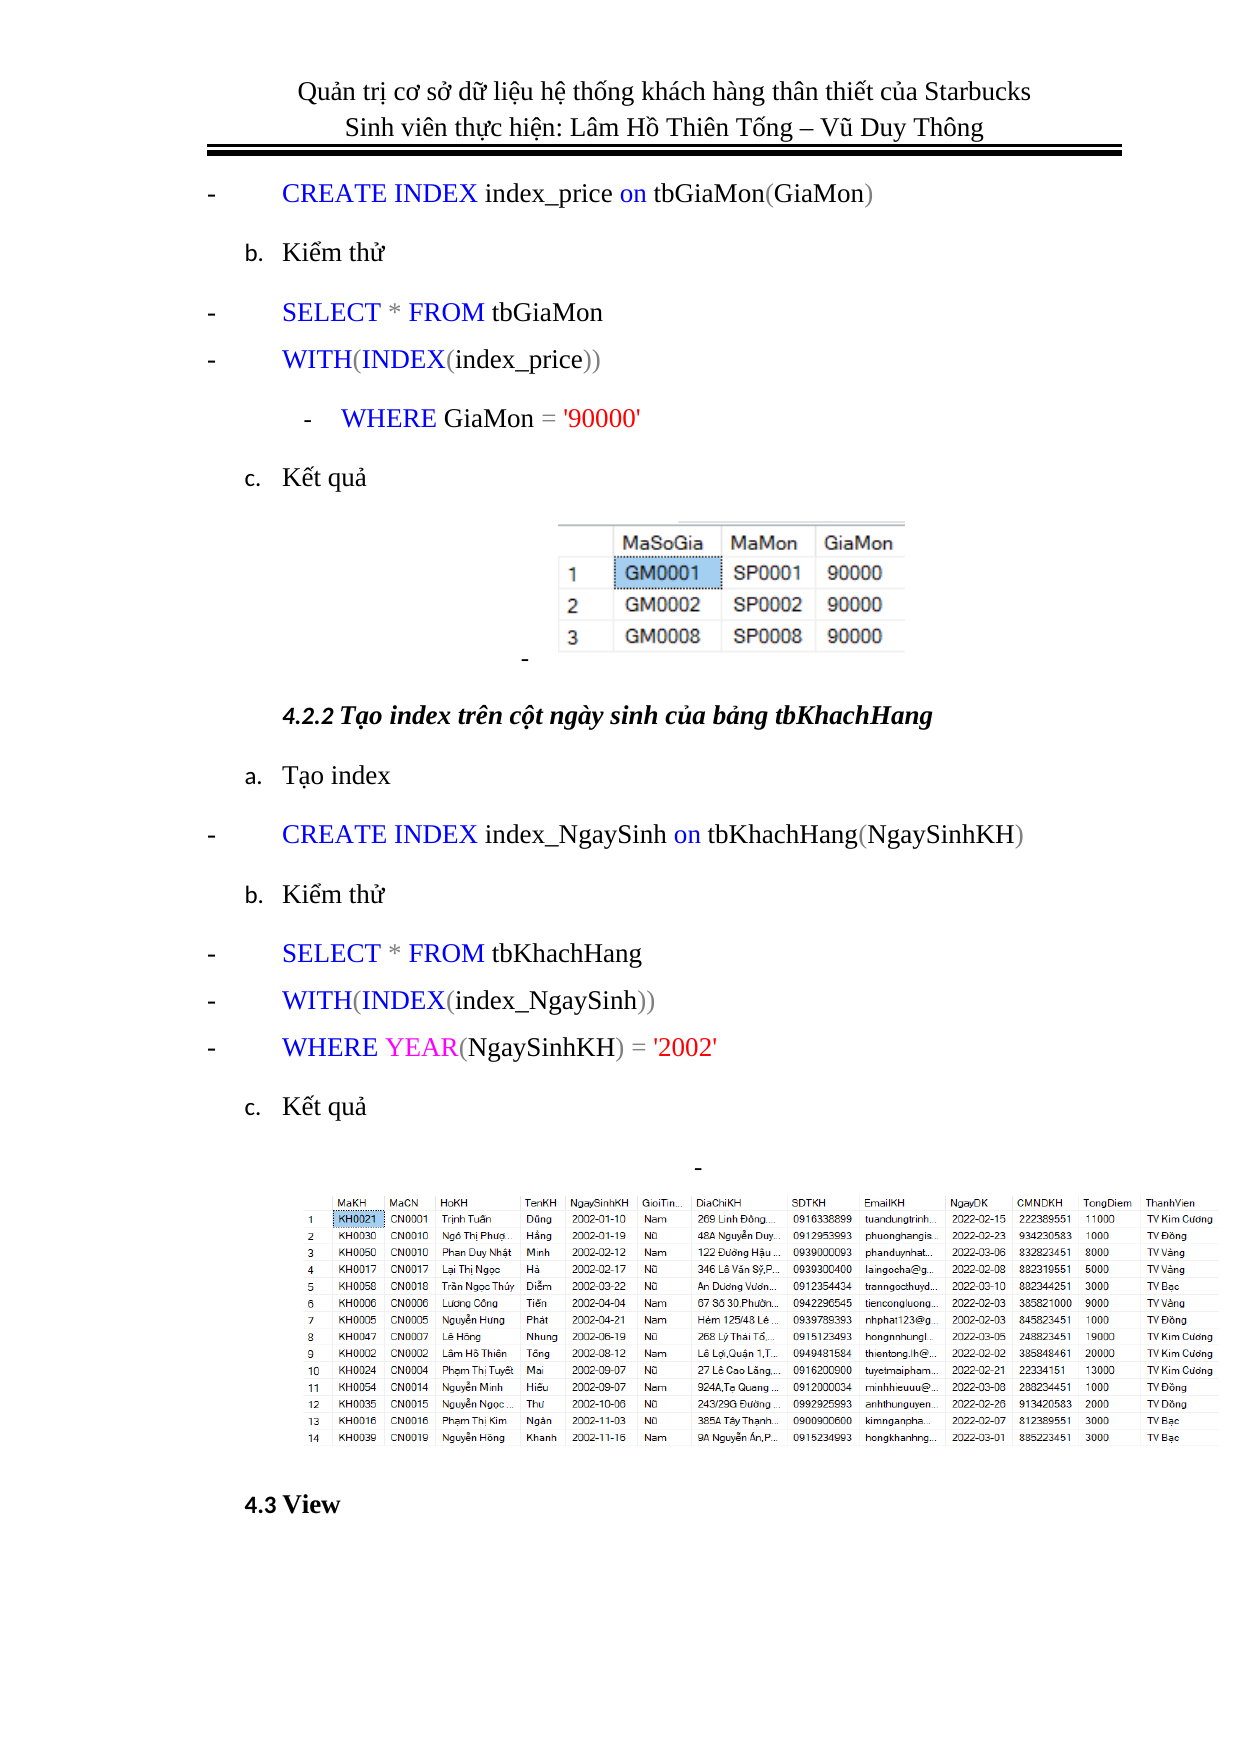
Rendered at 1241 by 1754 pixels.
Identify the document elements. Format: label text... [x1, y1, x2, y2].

text View [244, 1488, 1122, 1520]
text SELECT * FROM tbKhachHang [207, 937, 1122, 969]
list Kiểm thử [244, 878, 1122, 909]
text Tạo index trên cột ngày sinh của bảng tbKhachHang [282, 699, 1122, 731]
text WHERE YEAR(NgaySinhKH) = '2002' [207, 1031, 1122, 1062]
list Tạo index [244, 759, 1122, 790]
text SELECT * FROM tbGiaMon [207, 296, 1122, 327]
list Kiểm thử [244, 236, 1122, 268]
text CREATE INDEX index_NgaySinh on tbKhachHang(NgaySinhKH) [207, 818, 1122, 850]
picture [558, 521, 905, 667]
list Kết quả [244, 1090, 1122, 1122]
text WHERE GiaMon = '90000' [303, 402, 1122, 433]
text CREATE INDEX index_price on tbGiaMon(GiaMon) [207, 177, 1122, 208]
picture [303, 1196, 1219, 1461]
list Kết quả [244, 461, 1122, 493]
text WITH(INDEX(index_NgaySinh)) [207, 984, 1122, 1015]
text WITH(INDEX(index_price)) [207, 343, 1122, 374]
